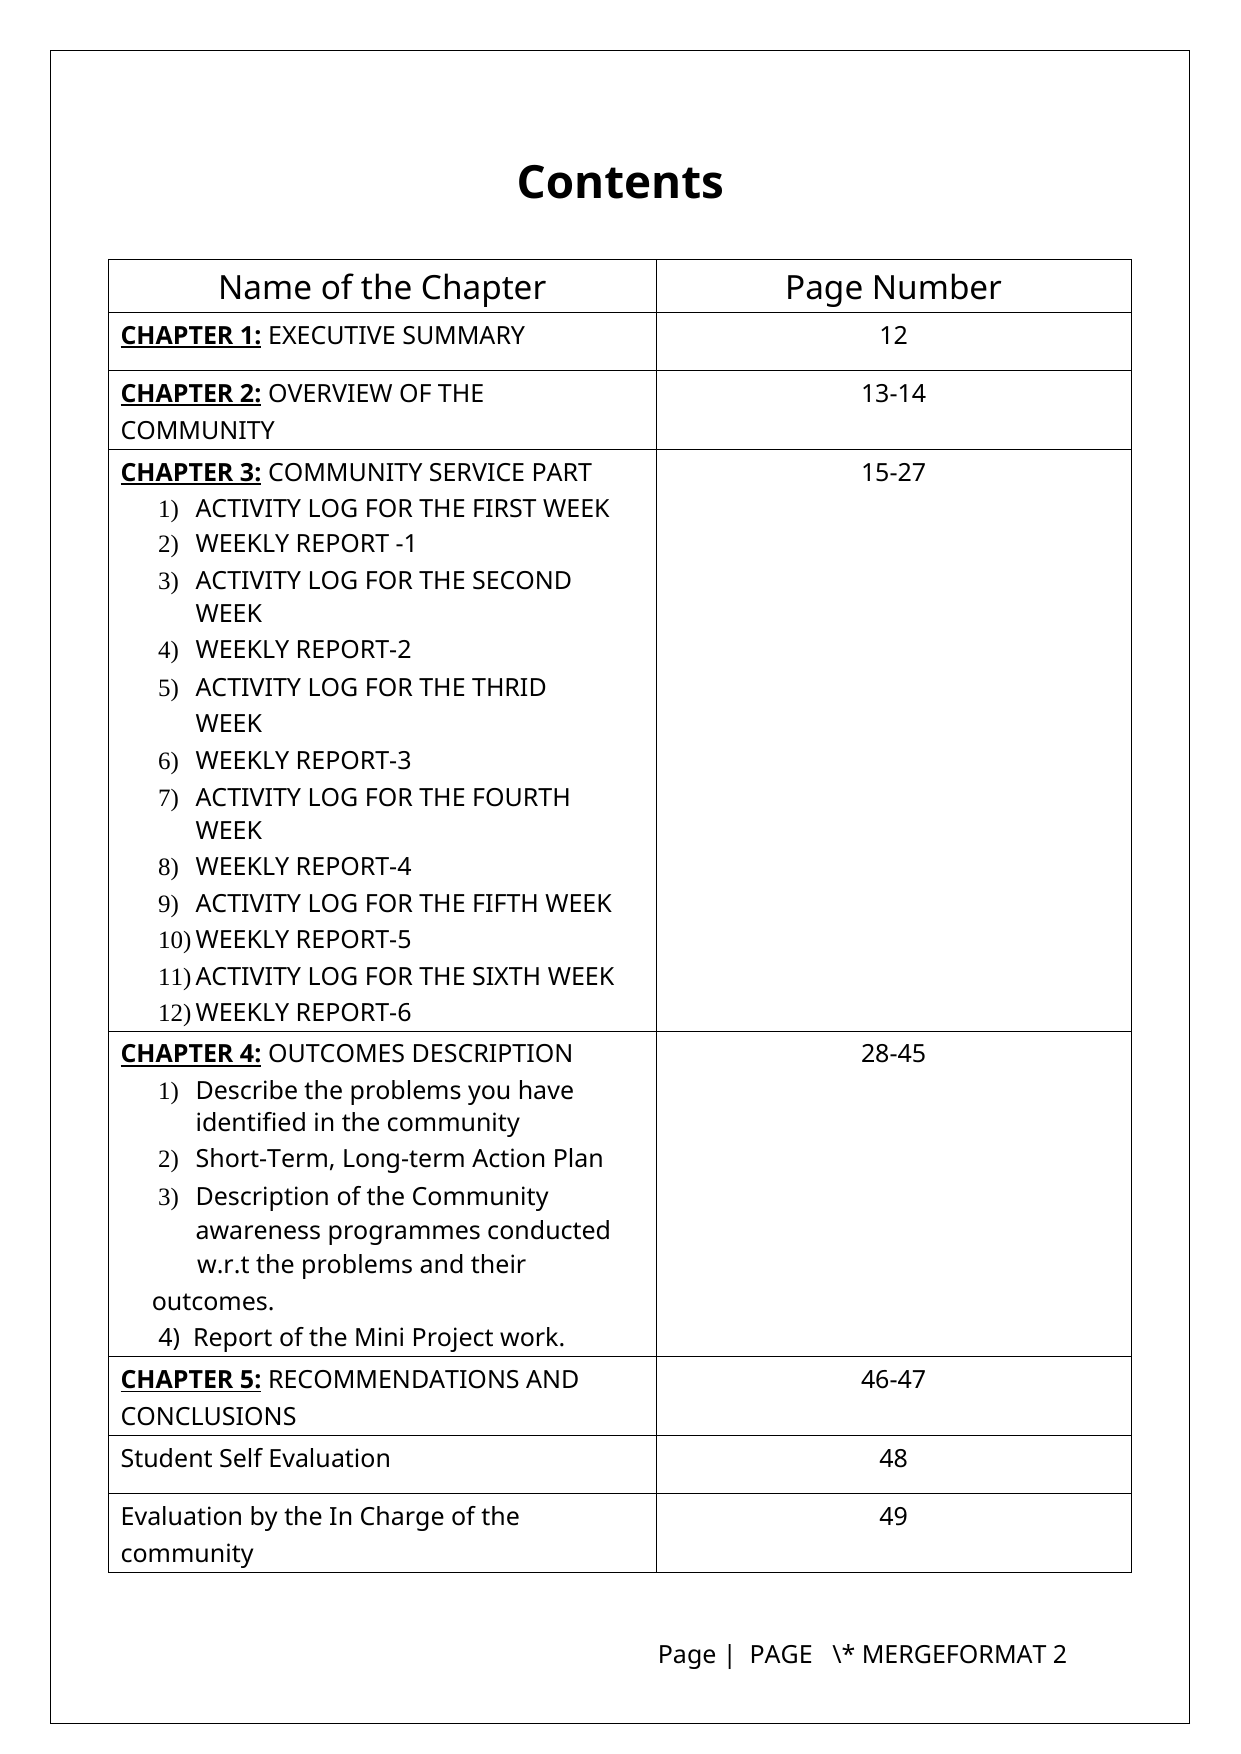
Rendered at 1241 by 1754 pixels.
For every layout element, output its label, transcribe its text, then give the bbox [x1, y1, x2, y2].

table_cell 46-47 [657, 1357, 1131, 1435]
table_cell CHAPTER 1: EXECUTIVE SUMMARY [109, 313, 656, 370]
table_cell CHAPTER 4: OUTCOMES DESCRIPTION Describe the problems you have identified in the community Short-Term, Long-term Action Plan Description of the Community awareness programmes conducted w.r.t the problems and their outcomes. 4) Report of the Mini Project work. [109, 1032, 656, 1356]
table_cell 48 [657, 1436, 1131, 1493]
table_header Name of the Chapter [109, 260, 656, 312]
table_cell Student Self Evaluation [109, 1436, 656, 1493]
table_cell 28-45 [657, 1032, 1131, 1356]
table_cell 49 [657, 1494, 1131, 1572]
table_cell CHAPTER 2: OVERVIEW OF THE COMMUNITY [109, 371, 656, 449]
table_cell 15-27 [657, 450, 1131, 1031]
table_header Page Number [657, 260, 1131, 312]
table_cell Evaluation by the In Charge of the community [109, 1494, 656, 1572]
subtitle Contents [150, 150, 1090, 212]
table_cell 13-14 [657, 371, 1131, 449]
table_cell CHAPTER 3: COMMUNITY SERVICE PART ACTIVITY LOG FOR THE FIRST WEEK WEEKLY REPORT -1 ACTIVITY LOG FOR THE SECOND WEEK WEEKLY REPORT-2 ACTIVITY LOG FOR THE THRID WEEK WEEKLY REPORT-3 ACTIVITY LOG FOR THE FOURTH WEEK WEEKLY REPORT-4 ACTIVITY LOG FOR THE FIFTH WEEK WEEKLY REPORT-5 ACTIVITY LOG FOR THE SIXTH WEEK WEEKLY REPORT-6 [109, 450, 656, 1031]
table_cell CHAPTER 5: RECOMMENDATIONS AND CONCLUSIONS [109, 1357, 656, 1435]
table_cell 12 [657, 313, 1131, 370]
